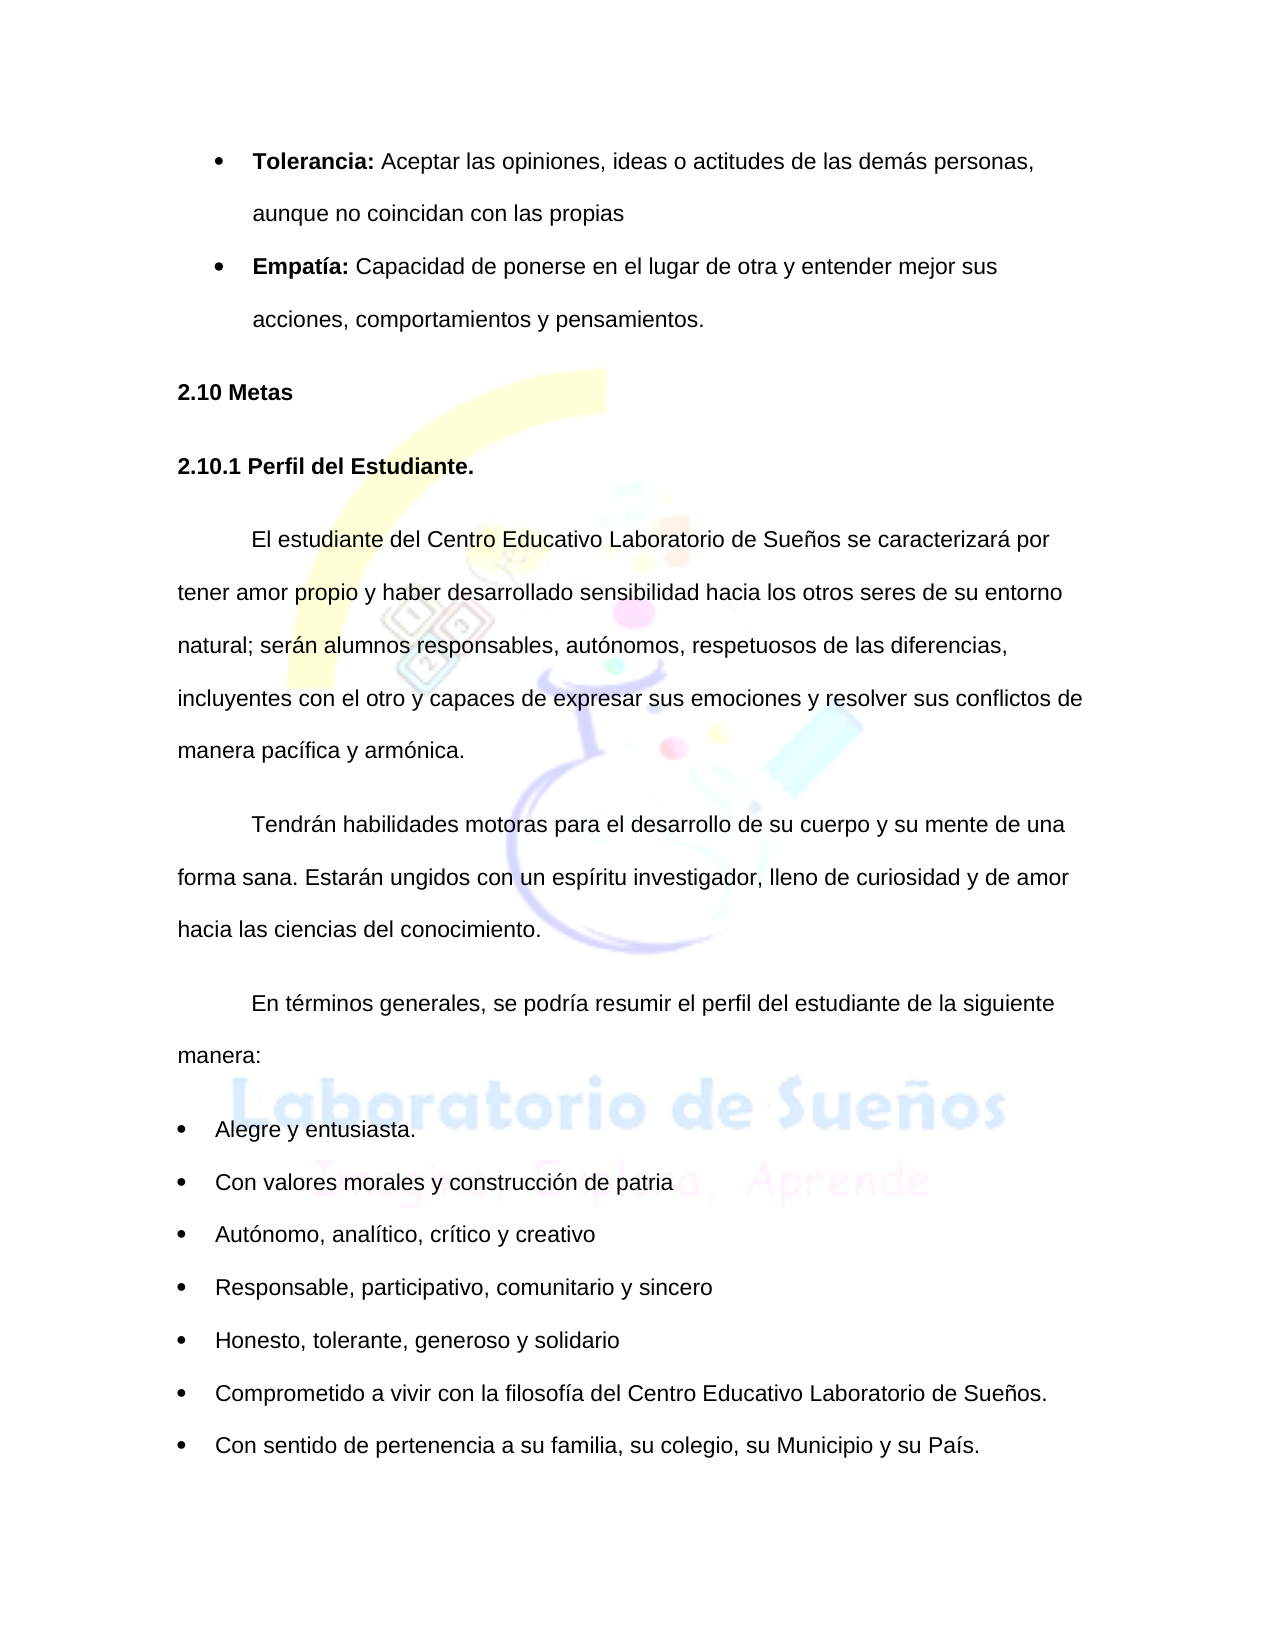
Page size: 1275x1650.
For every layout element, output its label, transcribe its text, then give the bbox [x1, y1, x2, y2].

list Con sentido de pertenencia a su familia, su colegio, su Municipio y su País. [177, 1432, 1098, 1458]
subtitle 2.10 Metas [177, 379, 1098, 406]
list Con valores morales y construcción de patria [177, 1169, 1098, 1195]
list Comprometido a vivir con la filosofía del Centro Educativo Laboratorio de Sueños. [177, 1379, 1098, 1406]
list Empatía: Capacidad de ponerse en el lugar de otra y entender mejor sus acciones, comportamientos y pensamientos. [215, 253, 1098, 332]
text En términos generales, se podría resumir el perfil del estudiante de la siguiente manera: [177, 990, 1098, 1069]
text Tendrán habilidades motoras para el desarrollo de su cuerpo y su mente de una forma sana. Estarán ungidos con un espíritu investigador, lleno de curiosidad y de amor hacia las ciencias del conocimiento. [177, 811, 1098, 942]
list Responsable, participativo, comunitario y sincero [177, 1274, 1098, 1300]
list Autónomo, analítico, crítico y creativo [177, 1221, 1098, 1248]
list Tolerancia: Aceptar las opiniones, ideas o actitudes de las demás personas, aunque no coincidan con las propias [215, 148, 1098, 227]
text El estudiante del Centro Educativo Laboratorio de Sueños se caracterizará por tener amor propio y haber desarrollado sensibilidad hacia los otros seres de su entorno natural; serán alumnos responsables, autónomos, respetuosos de las diferencias, incluyentes con el otro y capaces de expresar sus emociones y resolver sus conflictos de manera pacífica y armónica. [177, 526, 1098, 763]
list Honesto, tolerante, generoso y solidario [177, 1327, 1098, 1353]
subtitle 2.10.1 Perfil del Estudiante. [177, 453, 1098, 479]
list Alegre y entusiasta. [177, 1116, 1098, 1142]
